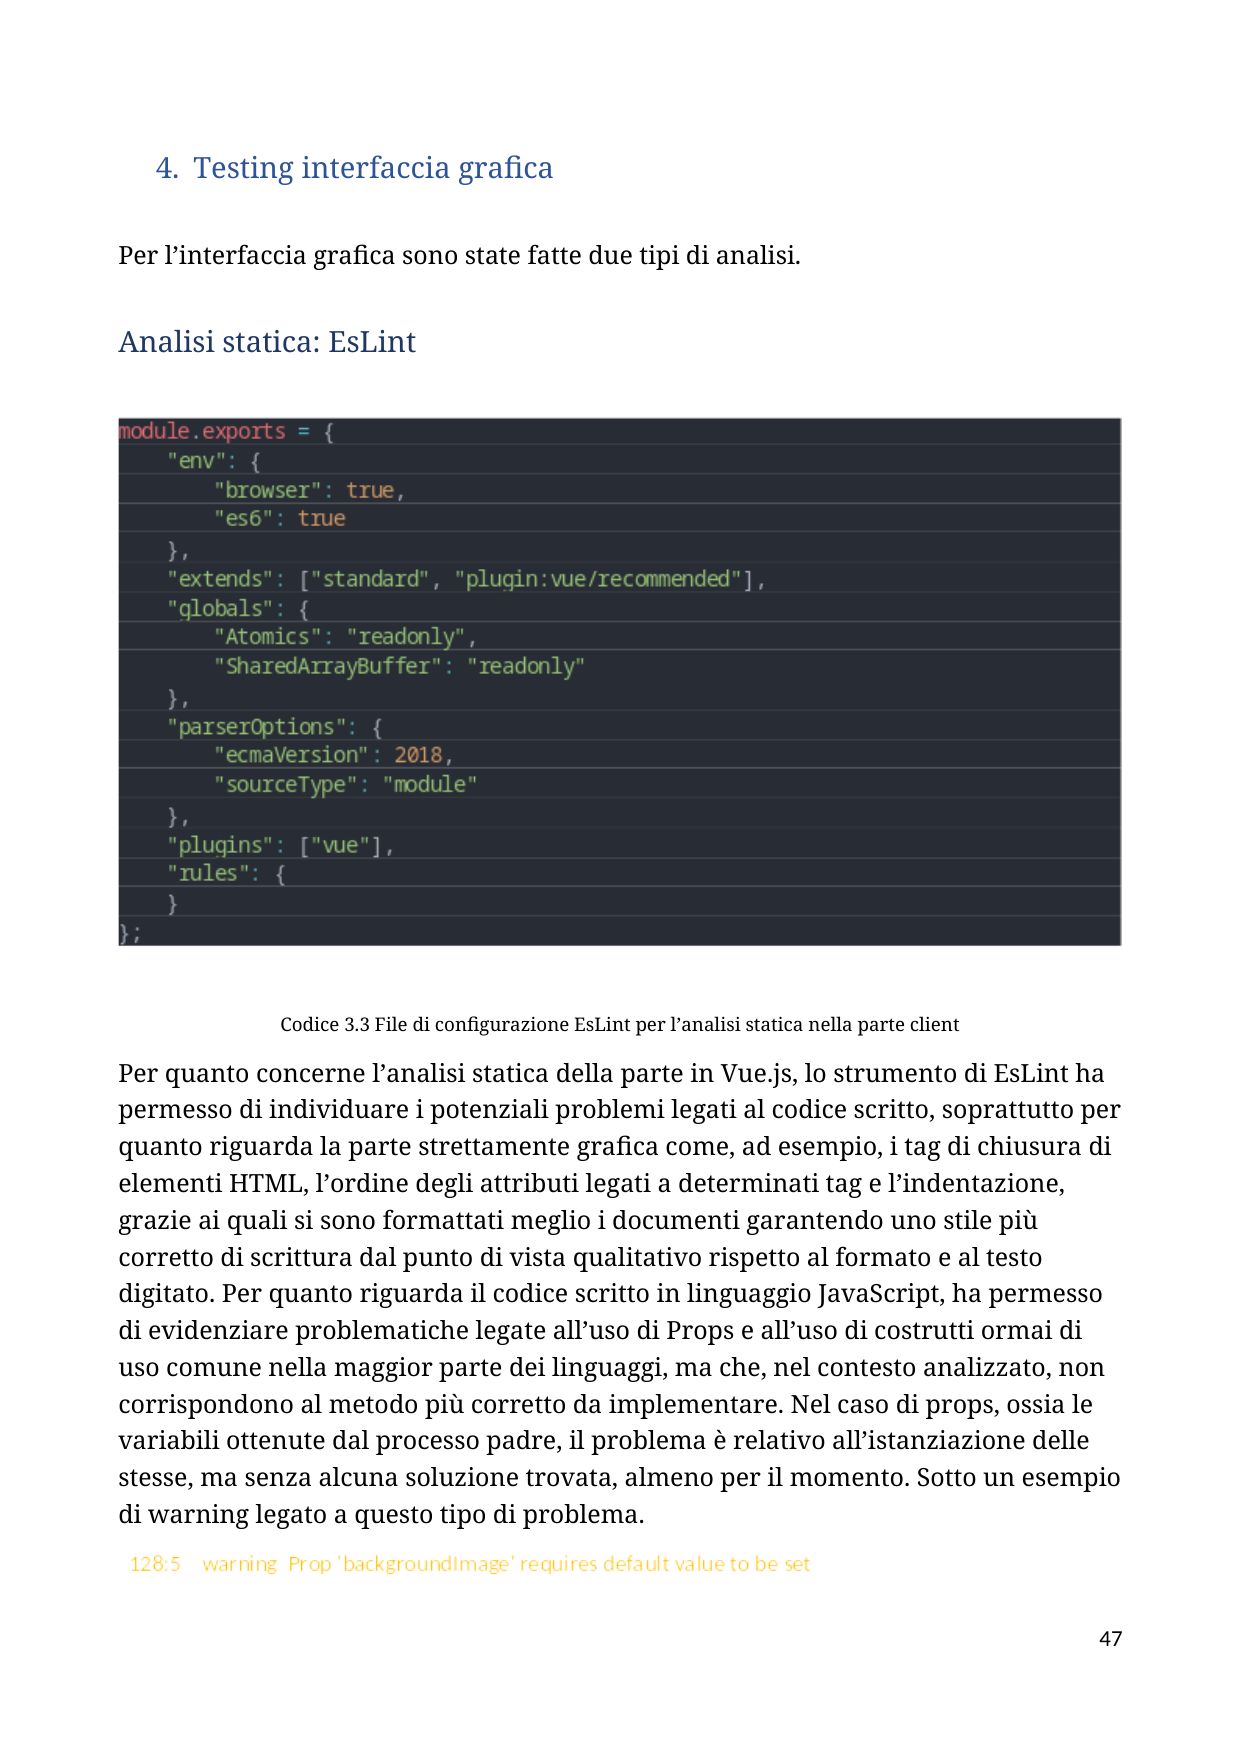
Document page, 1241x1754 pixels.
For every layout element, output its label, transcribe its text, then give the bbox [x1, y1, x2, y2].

text Codice 3.3 File di configurazione EsLint per l’analisi statica nella parte client [118, 1011, 1122, 1037]
text Per quanto concerne l’analisi statica della parte in Vue.js, lo strumento di EsLint ha permesso di individuare i potenziali problemi legati al codice scritto, soprattutto per quanto riguarda la parte strettamente grafica come, ad esempio, i tag di chiusura di elementi HTML, l’ordine degli attributi legati a determinati tag e l’indentazione, grazie ai quali si sono formattati meglio i documenti garantendo uno stile più corretto di scrittura dal punto di vista qualitativo rispetto al formato e al testo digitato. Per quanto riguarda il codice scritto in linguaggio JavaScript, ha permesso di evidenziare problematiche legate all’uso di Props e all’uso di costrutti ormai di uso comune nella maggior parte dei linguaggi, ma che, nel contesto analizzato, non corrispondono al metodo più corretto da implementare. Nel caso di props, ossia le variabili ottenute dal processo padre, il problema è relativo all’istanziazione delle stesse, ma senza alcuna soluzione trovata, almeno per il momento. Sotto un esempio di warning legato a questo tipo di problema. [118, 1055, 1122, 1531]
subtitle Per l’interfaccia grafica sono state fatte due tipi di analisi. [118, 237, 1122, 271]
subtitle Analisi statica: EsLint [118, 321, 1122, 361]
subtitle Testing interfaccia grafica [156, 148, 1122, 187]
